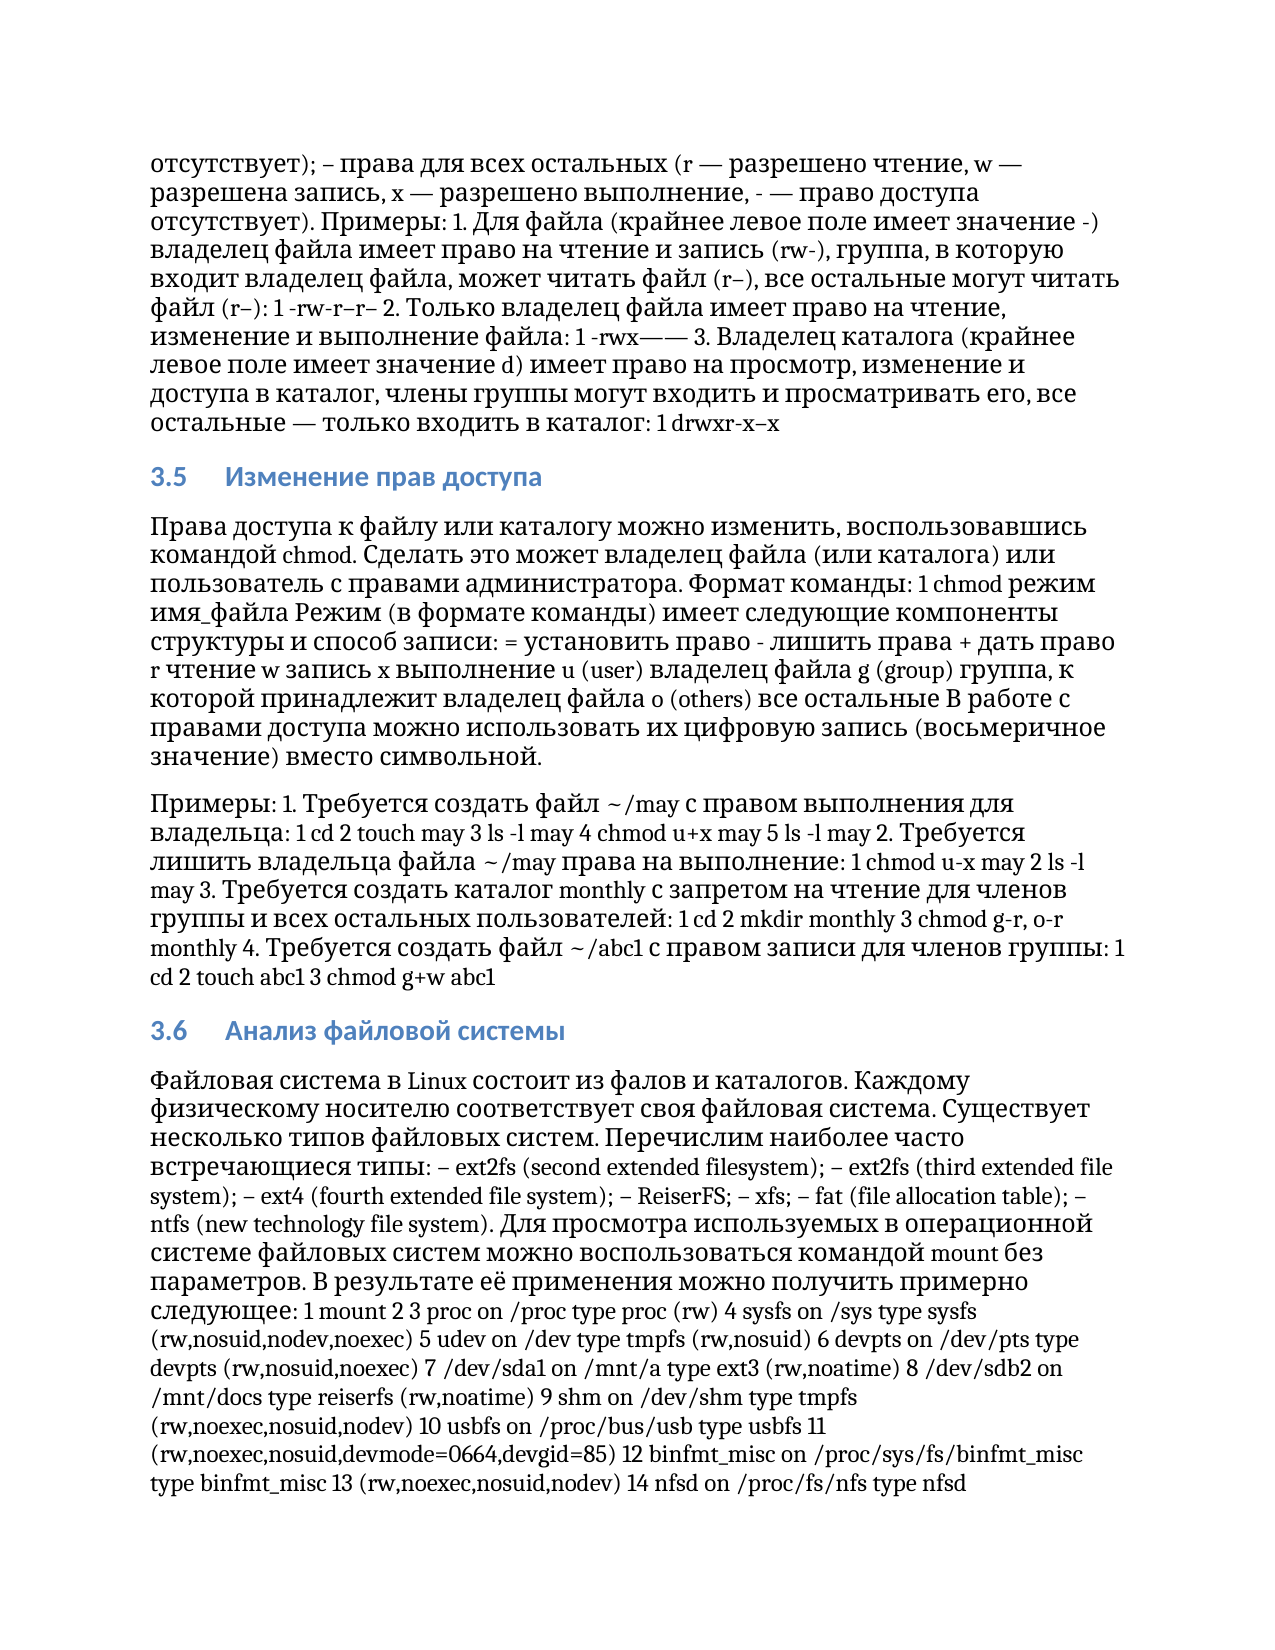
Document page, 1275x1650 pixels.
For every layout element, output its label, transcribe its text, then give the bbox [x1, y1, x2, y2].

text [150, 150, 1125, 437]
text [150, 1067, 1125, 1498]
subtitle 3.6 Анализ файловой системы [150, 1012, 1125, 1048]
subtitle 3.5 Изменение прав доступа [150, 458, 1125, 494]
text Примеры: 1. Требуется создать файл ~/may с правом выполнения для владельца: 1 cd 2 touch may 3 ls -l may 4 chmod u+x may 5 ls -l may 2. Требуется лишить владельца файла ~/may права на выполнение: 1 chmod u-x may 2 ls -l may 3. Требуется создать каталог monthly с запретом на чтение для членов группы и всех остальных пользователей: 1 cd 2 mkdir monthly 3 chmod g-r, o-r monthly 4. Требуется создать файл ~/abc1 с правом записи для членов группы: 1 cd 2 touch abc1 3 chmod g+w abc1 [150, 790, 1125, 991]
text Права доступа к файлу или каталогу можно изменить, воспользовавшись командой chmod. Сделать это может владелец файла (или каталога) или пользователь с правами администратора. Формат команды: 1 chmod режим имя_файла Режим (в формате команды) имеет следующие компоненты структуры и способ записи: = установить право - лишить права + дать право r чтение w запись x выполнение u (user) владелец файла g (group) группа, к которой принадлежит владелец файла o (others) все остальные В работе с правами доступа можно использовать их цифровую запись (восьмеричное значение) вместо символьной. [150, 513, 1125, 771]
